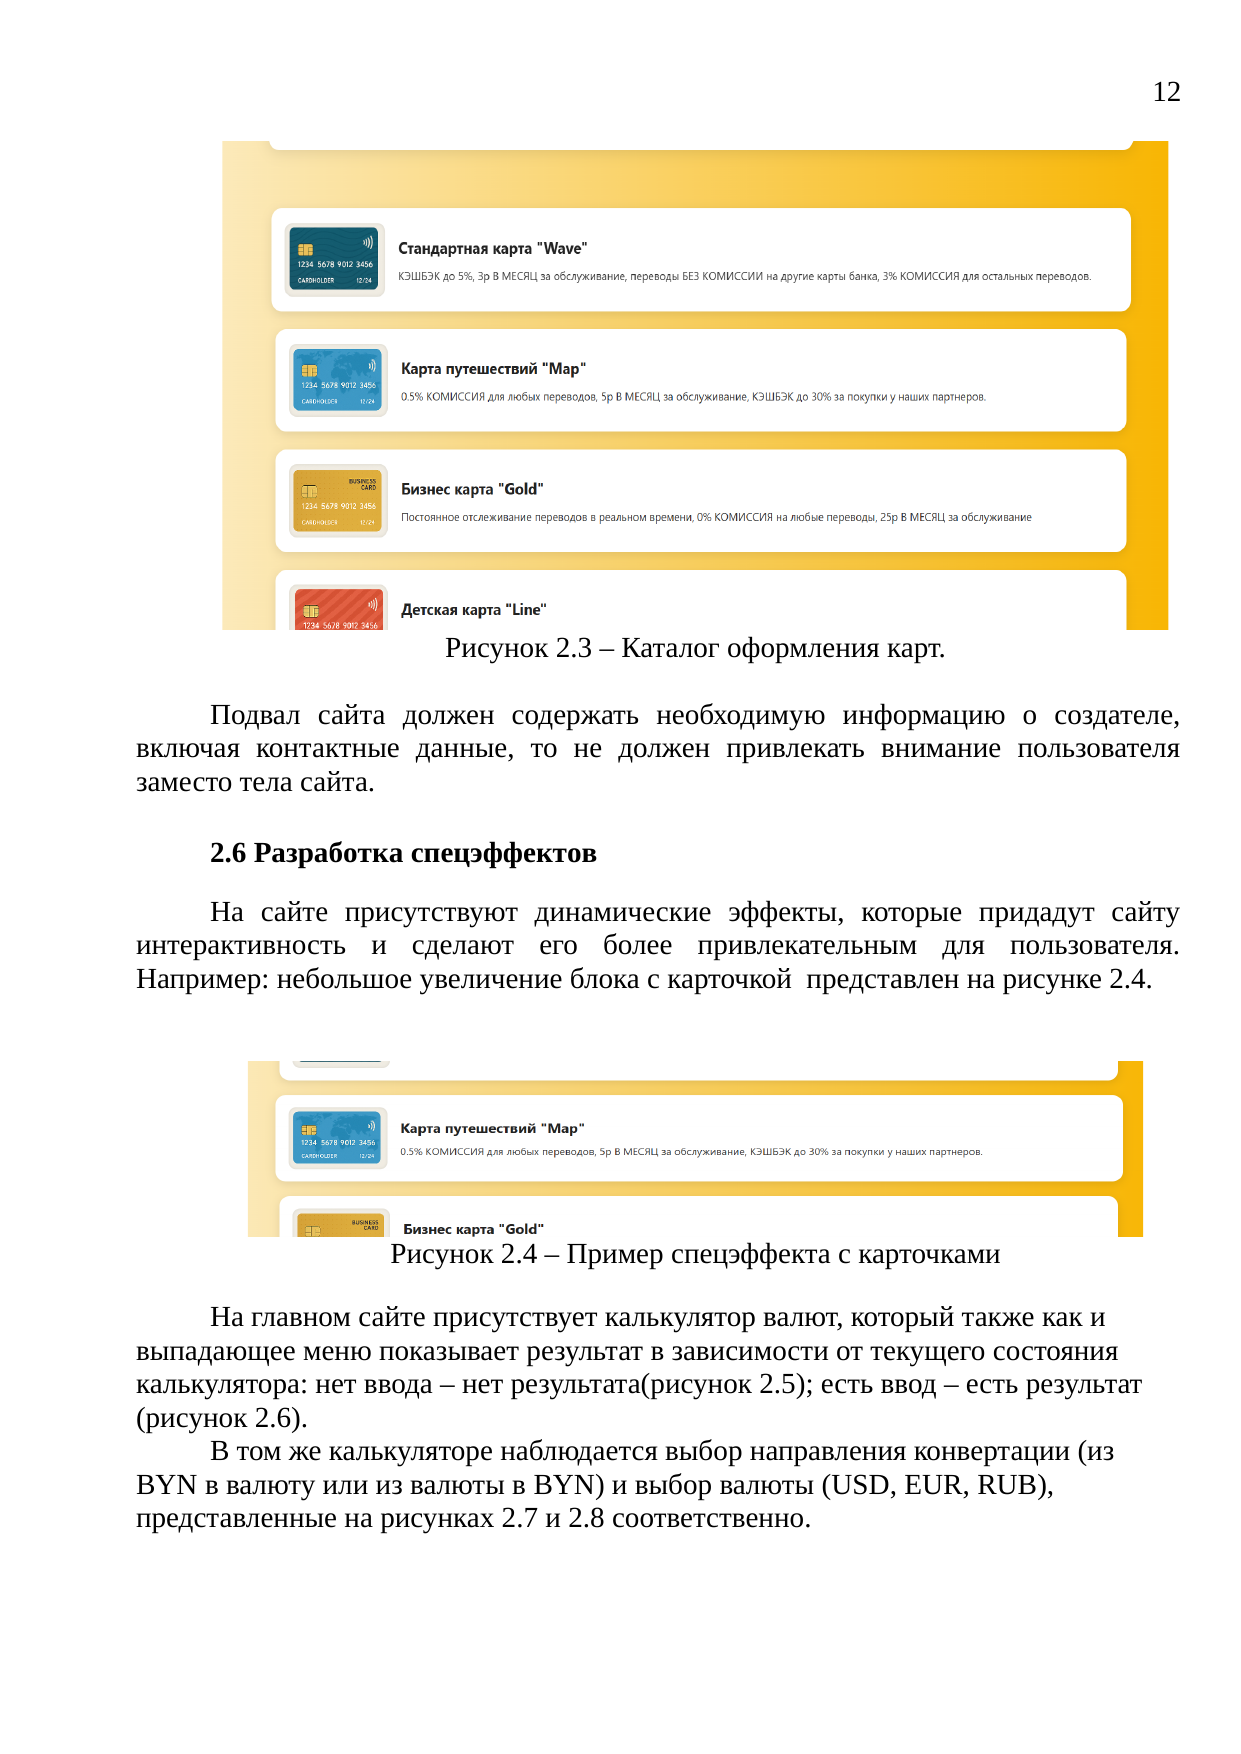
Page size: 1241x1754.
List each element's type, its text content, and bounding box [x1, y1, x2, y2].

text На сайте присутствуют динамические эффекты, которые придадут сайту интерактивность и сделают его более привлекательным для пользователя. Например: небольшое увеличение блока с карточкой представлен на рисунке 2.4. [136, 894, 1181, 994]
picture [247, 1061, 1144, 1237]
text В том же калькуляторе наблюдается выбор направления конвертации (из BYN в валюту или из валюты в BYN) и выбор валюты (USD, EUR, RUB), представленные на рисунках 2.7 и 2.8 соответственно. [136, 1433, 1181, 1534]
picture [222, 141, 1169, 630]
text Рисунок 2.4 – Пример спецэффекта с карточками [136, 1236, 1181, 1270]
text На главном сайте присутствует калькулятор валют, который также как и выпадающее меню показывает результат в зависимости от текущего состояния калькулятора: нет ввода – нет результата(рисунок 2.5); есть ввод – есть результат (рисунок 2.6). [136, 1299, 1181, 1433]
text Рисунок 2.3 – Каталог оформления карт. [136, 630, 1181, 663]
text Подвал сайта должен содержать необходимую информацию о создателе, включая контактные данные, то не должен привлекать внимание пользователя заместо тела сайта. [136, 697, 1181, 798]
text 2.6 Разработка спецэффектов [136, 835, 1181, 869]
